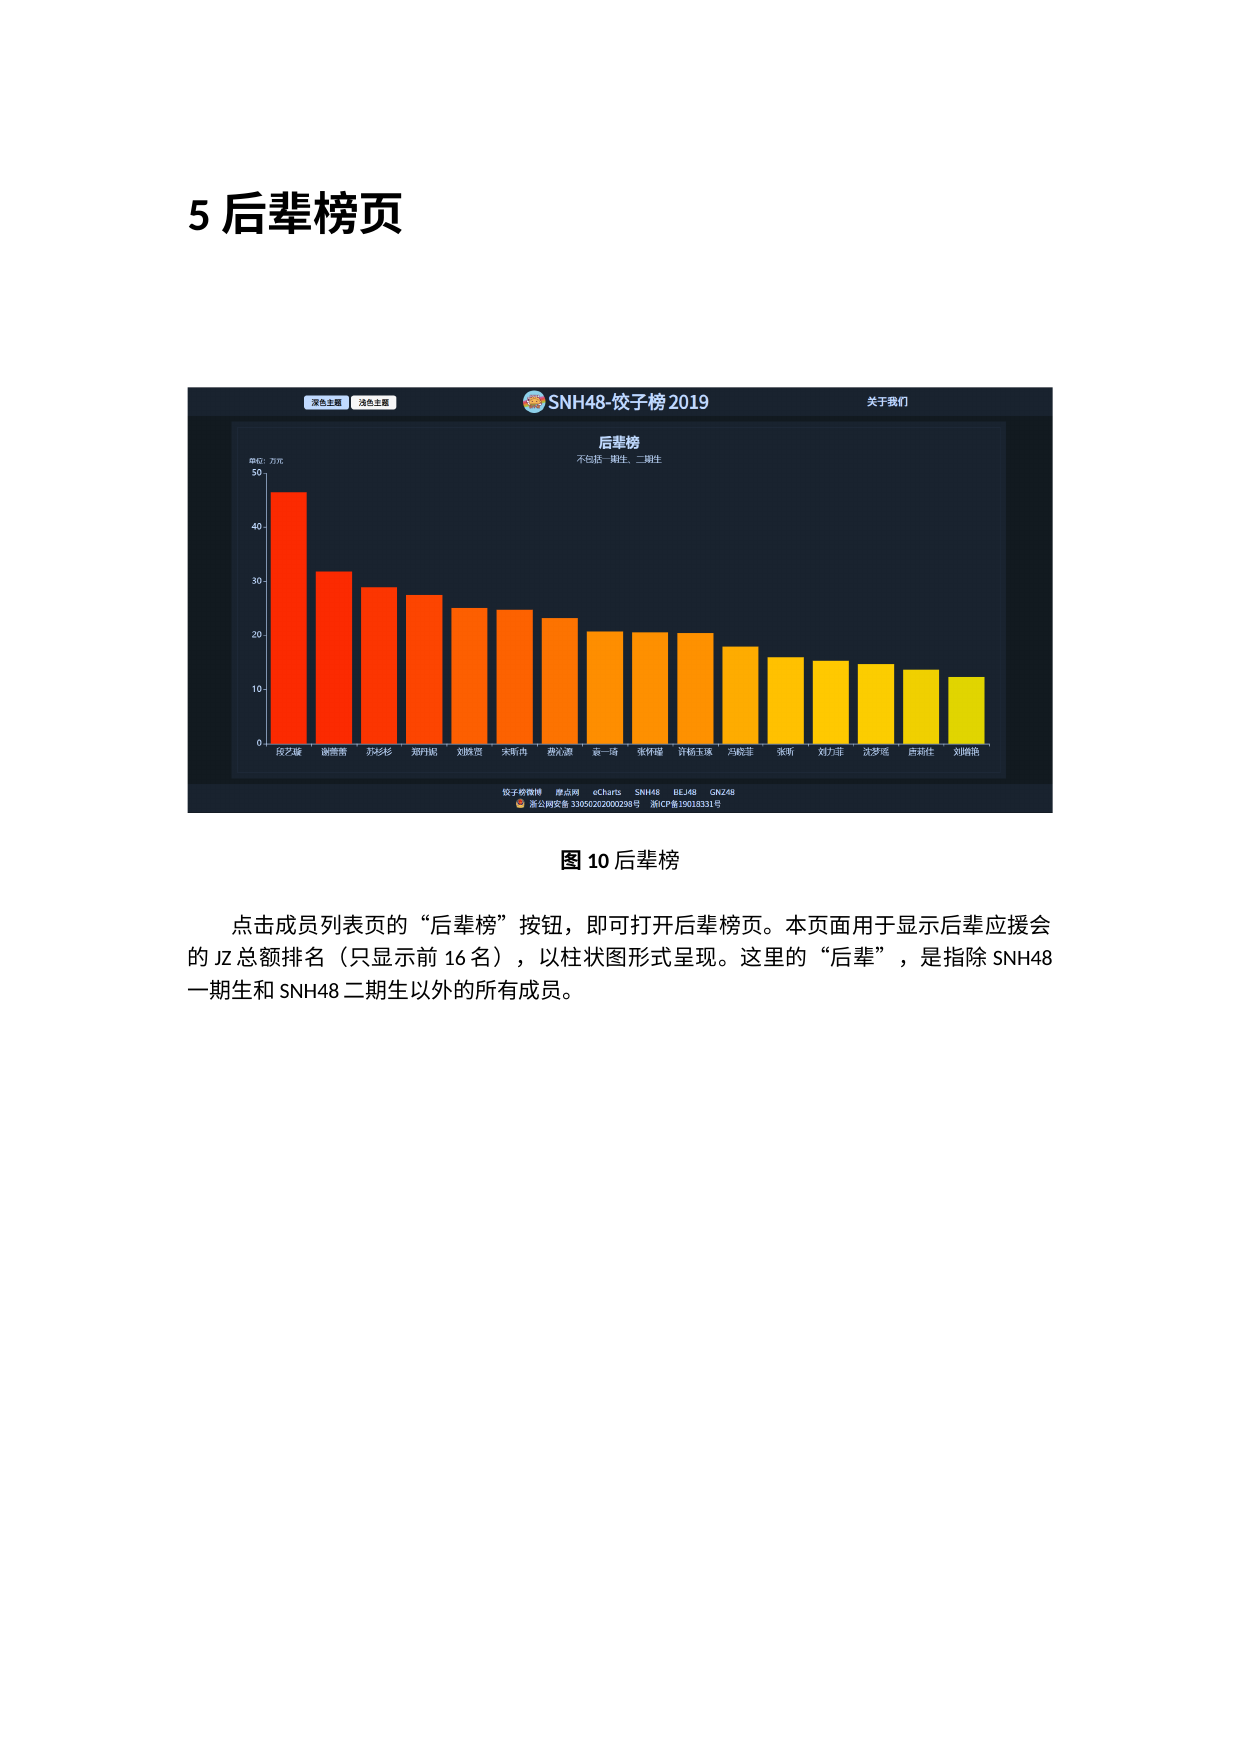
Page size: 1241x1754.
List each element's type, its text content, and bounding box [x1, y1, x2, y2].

picture [187, 387, 1053, 813]
subtitle 5 后辈榜页 [187, 162, 1053, 259]
text 图10 后辈榜 [187, 842, 1053, 875]
text 点击成员列表页的“后辈榜”按钮，即可打开后辈榜页。本页面用于显示后辈应援会的JZ总额排名（只显示前16名），以柱状图形式呈现。这里的“后辈”，是指除SNH48一期生和SNH48二期生以外的所有成员。 [187, 907, 1053, 1005]
